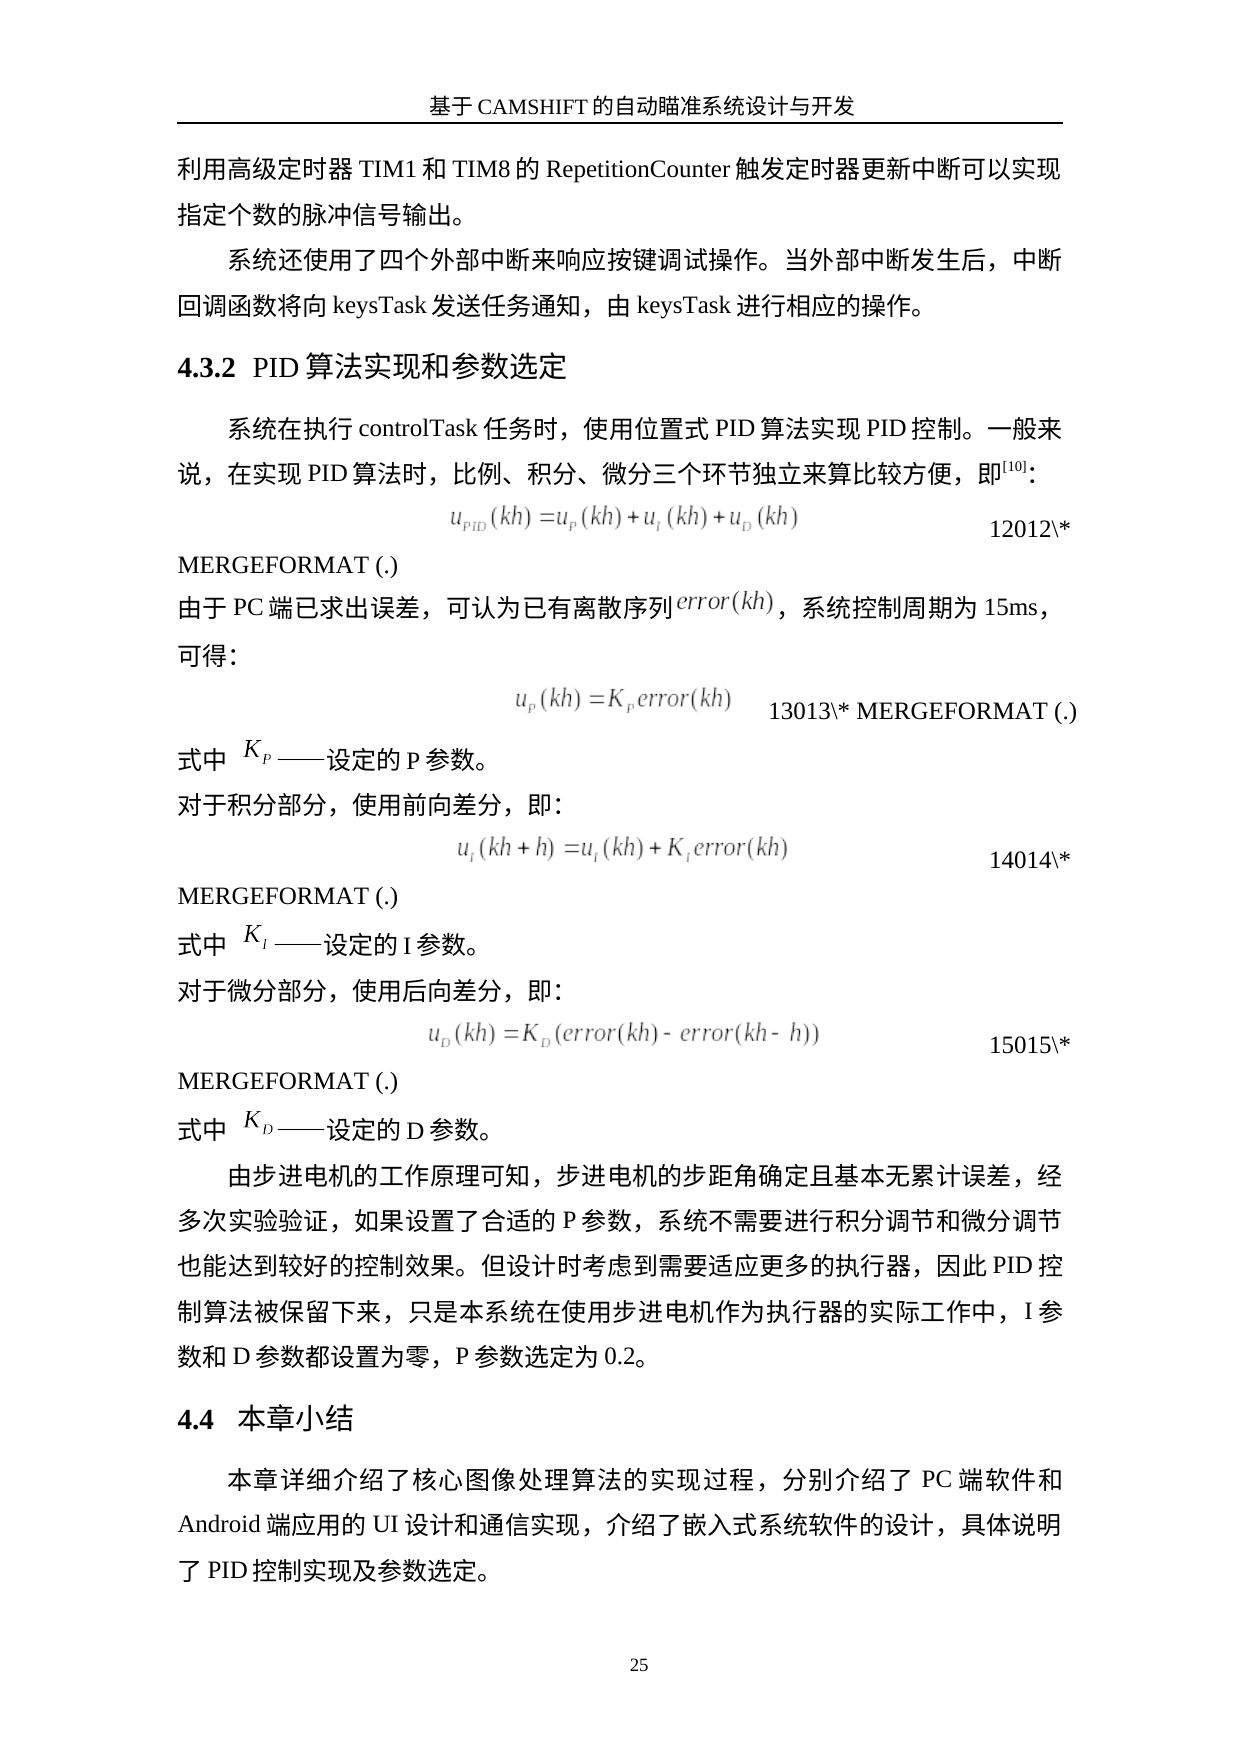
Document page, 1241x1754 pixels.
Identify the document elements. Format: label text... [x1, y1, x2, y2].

text 利用高级定时器TIM1和TIM8的RepetitionCounter触发定时器更新中断可以实现指定个数的脉冲信号输出。 [177, 150, 1063, 232]
text 式中 ——设定的P参数。 [177, 732, 1063, 777]
text 本章详细介绍了核心图像处理算法的实现过程，分别介绍了PC端软件和Android端应用的UI设计和通信实现，介绍了嵌入式系统软件的设计，具体说明了PID控制实现及参数选定。 [177, 1461, 1063, 1587]
subtitle PID算法实现和参数选定 [177, 344, 1063, 386]
text 式中 ——设定的D参数。 [177, 1102, 1063, 1147]
text 对于微分部分，使用后向差分，即： [177, 971, 1063, 1007]
text 由于PC端已求出误差，可认为已有离散序列，系统控制周期为15ms，可得： [177, 586, 1063, 673]
text 系统在执行controlTask任务时，使用位置式PID算法实现PID控制。一般来说，在实现PID算法时，比例、积分、微分三个环节独立来算比较方便，即[10]： [177, 409, 1063, 491]
text 对于积分部分，使用前向差分，即： [177, 786, 1063, 822]
text 由步进电机的工作原理可知，步进电机的步距角确定且基本无累计误差，经多次实验验证，如果设置了合适的P参数，系统不需要进行积分调节和微分调节也能达到较好的控制效果。但设计时考虑到需要适应更多的执行器，因此PID控制算法被保留下来，只是本系统在使用步进电机作为执行器的实际工作中，I参数和D参数都设置为零，P参数选定为0.2。 [177, 1156, 1063, 1374]
subtitle 本章小结 [177, 1395, 1063, 1437]
text 系统还使用了四个外部中断来响应按键调试操作。当外部中断发生后，中断回调函数将向keysTask发送任务通知，由keysTask进行相应的操作。 [177, 241, 1063, 322]
text 式中 ——设定的I参数。 [177, 917, 1063, 962]
